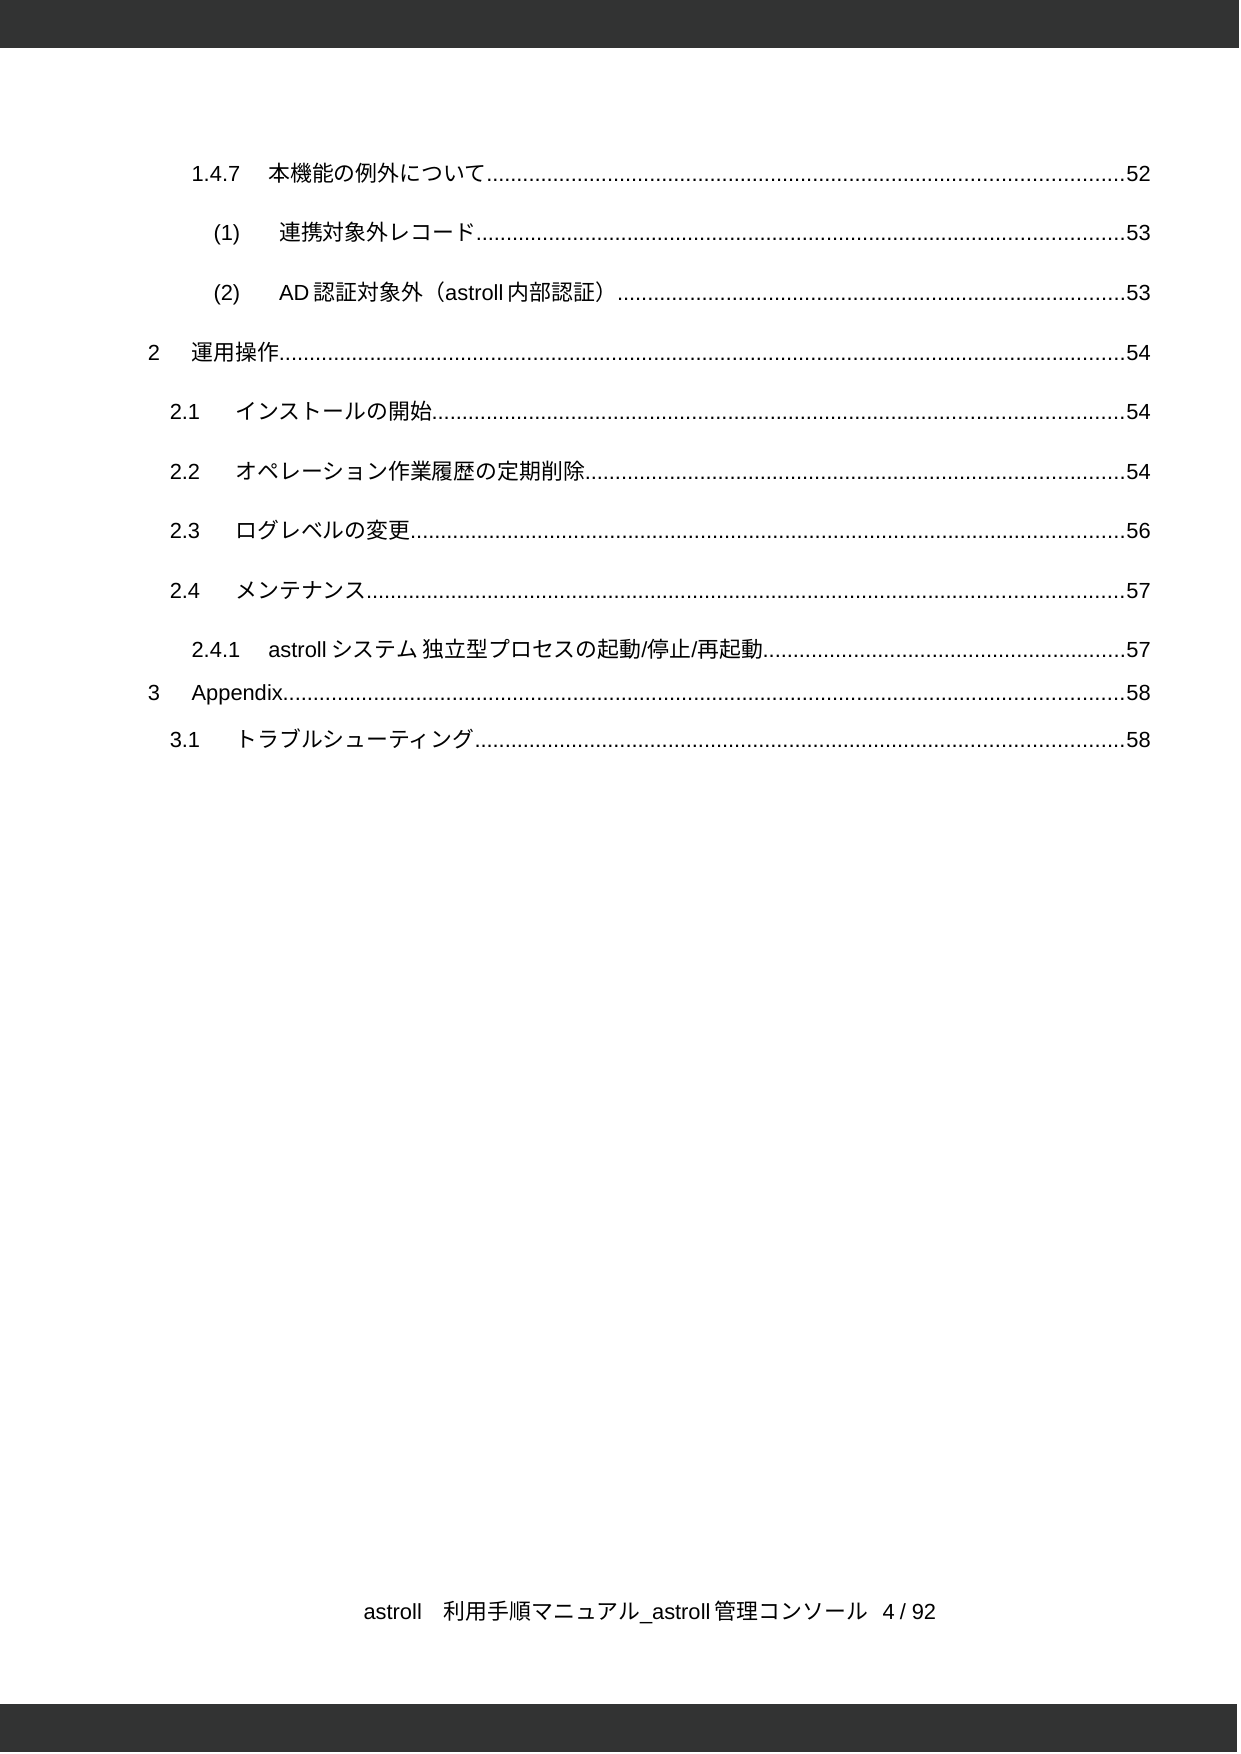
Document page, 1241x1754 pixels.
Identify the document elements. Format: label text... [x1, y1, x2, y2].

text 2.3 ログレベルの変更 56 [169, 499, 1152, 559]
text (2) AD認証対象外（astroll内部認証） 53 [213, 261, 1152, 321]
text 3 Appendix 58 [148, 678, 1152, 708]
text (1) 連携対象外レコード 53 [213, 201, 1152, 261]
text 2.2 オペレーション作業履歴の定期削除 54 [169, 440, 1152, 499]
text 1.4.7 本機能の例外について 52 [191, 142, 1152, 201]
text 2.4 メンテナンス 57 [169, 559, 1152, 618]
text 2.4.1 astrollシステム 独立型プロセスの起動/停止/再起動 57 [191, 618, 1152, 678]
picture [0, 0, 1239, 48]
text 3.1 トラブルシューティング 58 [169, 708, 1152, 767]
text 2 運用操作 54 [148, 321, 1152, 380]
picture [0, 1704, 1237, 1752]
text 2.1 インストールの開始 54 [169, 380, 1152, 440]
